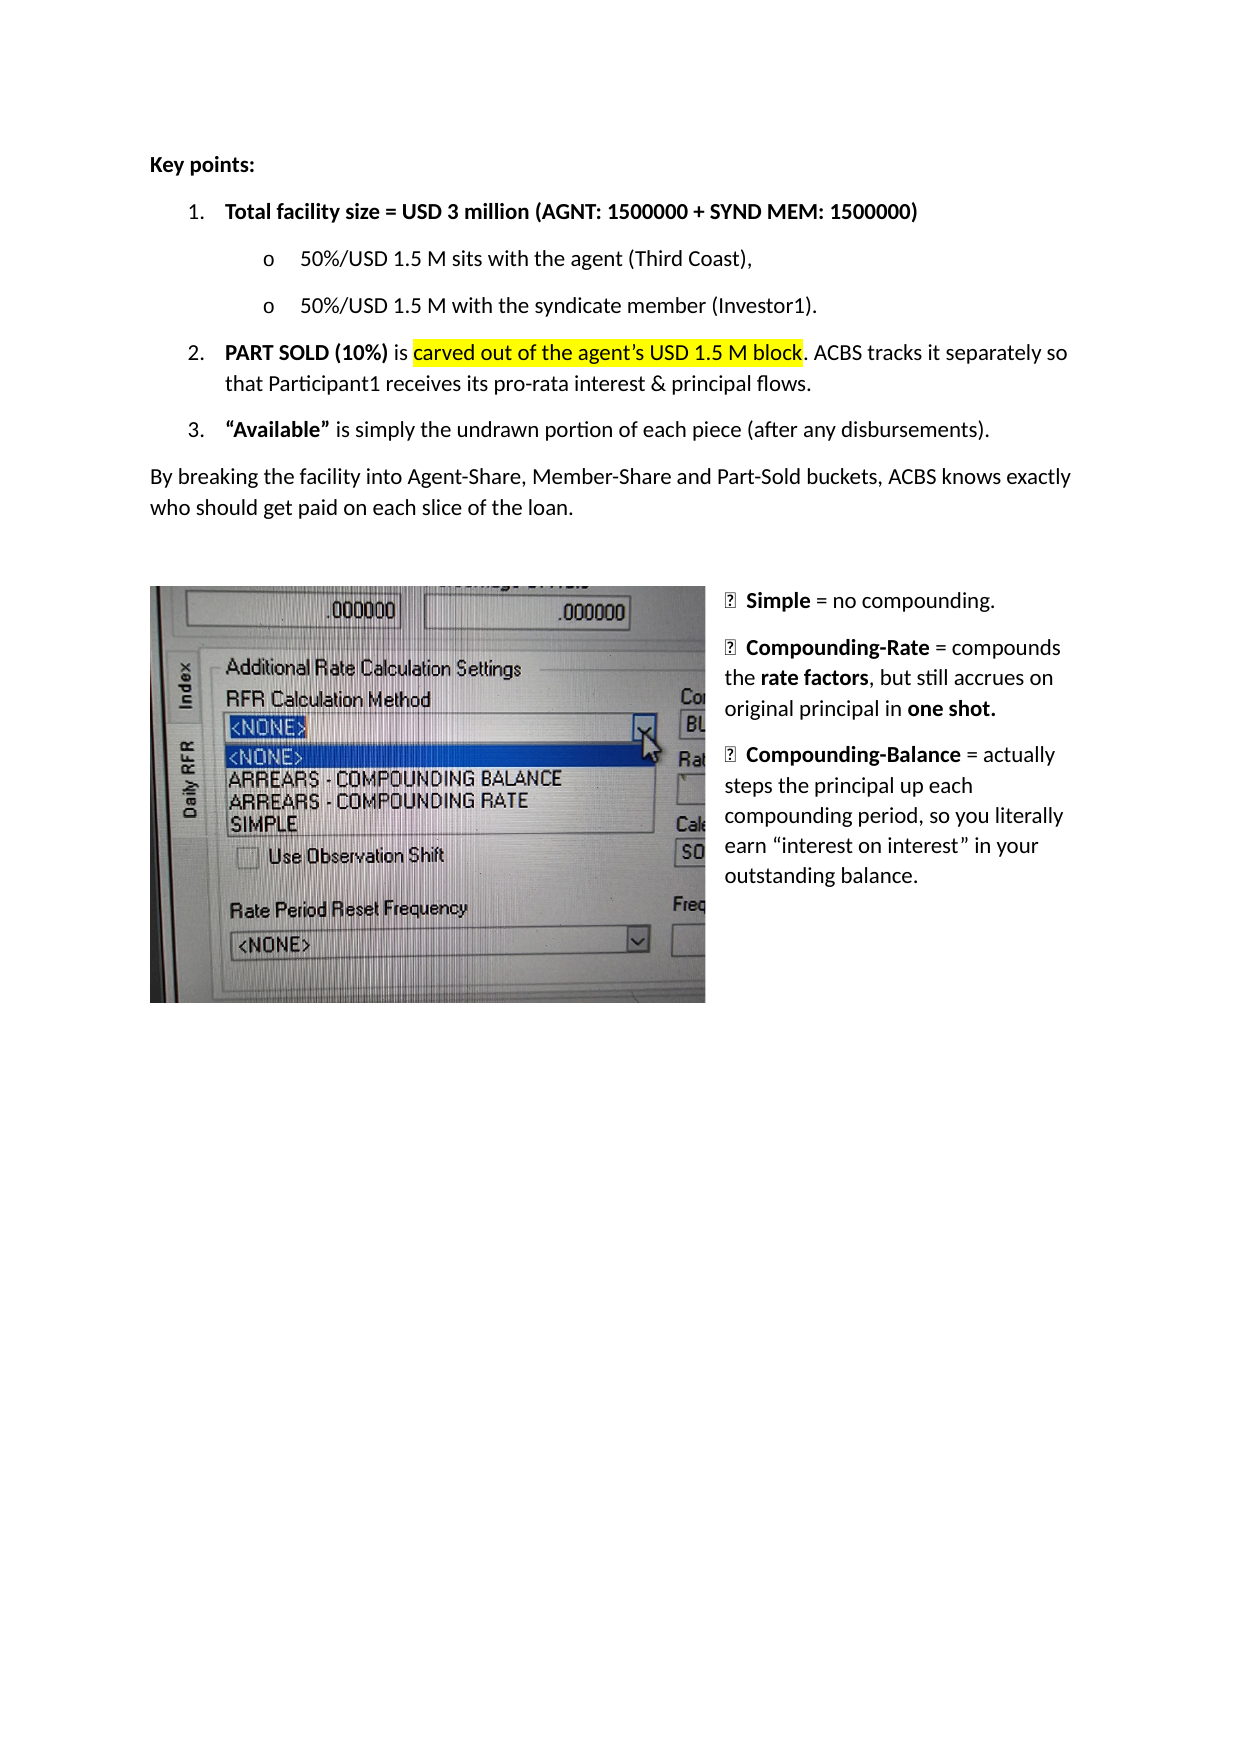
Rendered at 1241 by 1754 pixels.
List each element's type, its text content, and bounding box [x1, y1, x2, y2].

text  Compounding-Balance = actually steps the principal up each compounding period, so you literally earn “interest on interest” in your outstanding balance. [706, 741, 1090, 889]
list “Available” is simply the undrawn portion of each piece (after any disbursements). [187, 416, 1090, 444]
text  Simple = no compounding. [706, 586, 1090, 614]
picture [150, 586, 706, 1003]
list PART SOLD (10%) is carved out of the agent’s USD 1.5 M block. ACBS tracks it separately so that Participant1 receives its pro-rata interest & principal flows. [187, 338, 1090, 397]
text Key points: [150, 150, 1090, 178]
list Total facility size = USD 3 million (AGNT: 1500000 + SYND MEM: 1500000) [187, 197, 1090, 225]
list 50%/USD 1.5 M sits with the agent (Third Coast), [262, 244, 1090, 272]
text By breaking the facility into Agent-Share, Member-Share and Part-Sold buckets, ACBS knows exactly who should get paid on each slice of the loan. [150, 462, 1090, 521]
text  Compounding-Rate = compounds the rate factors, but still accrues on original principal in one shot. [706, 633, 1090, 722]
list 50%/USD 1.5 M with the syndicate member (Investor1). [262, 291, 1090, 320]
